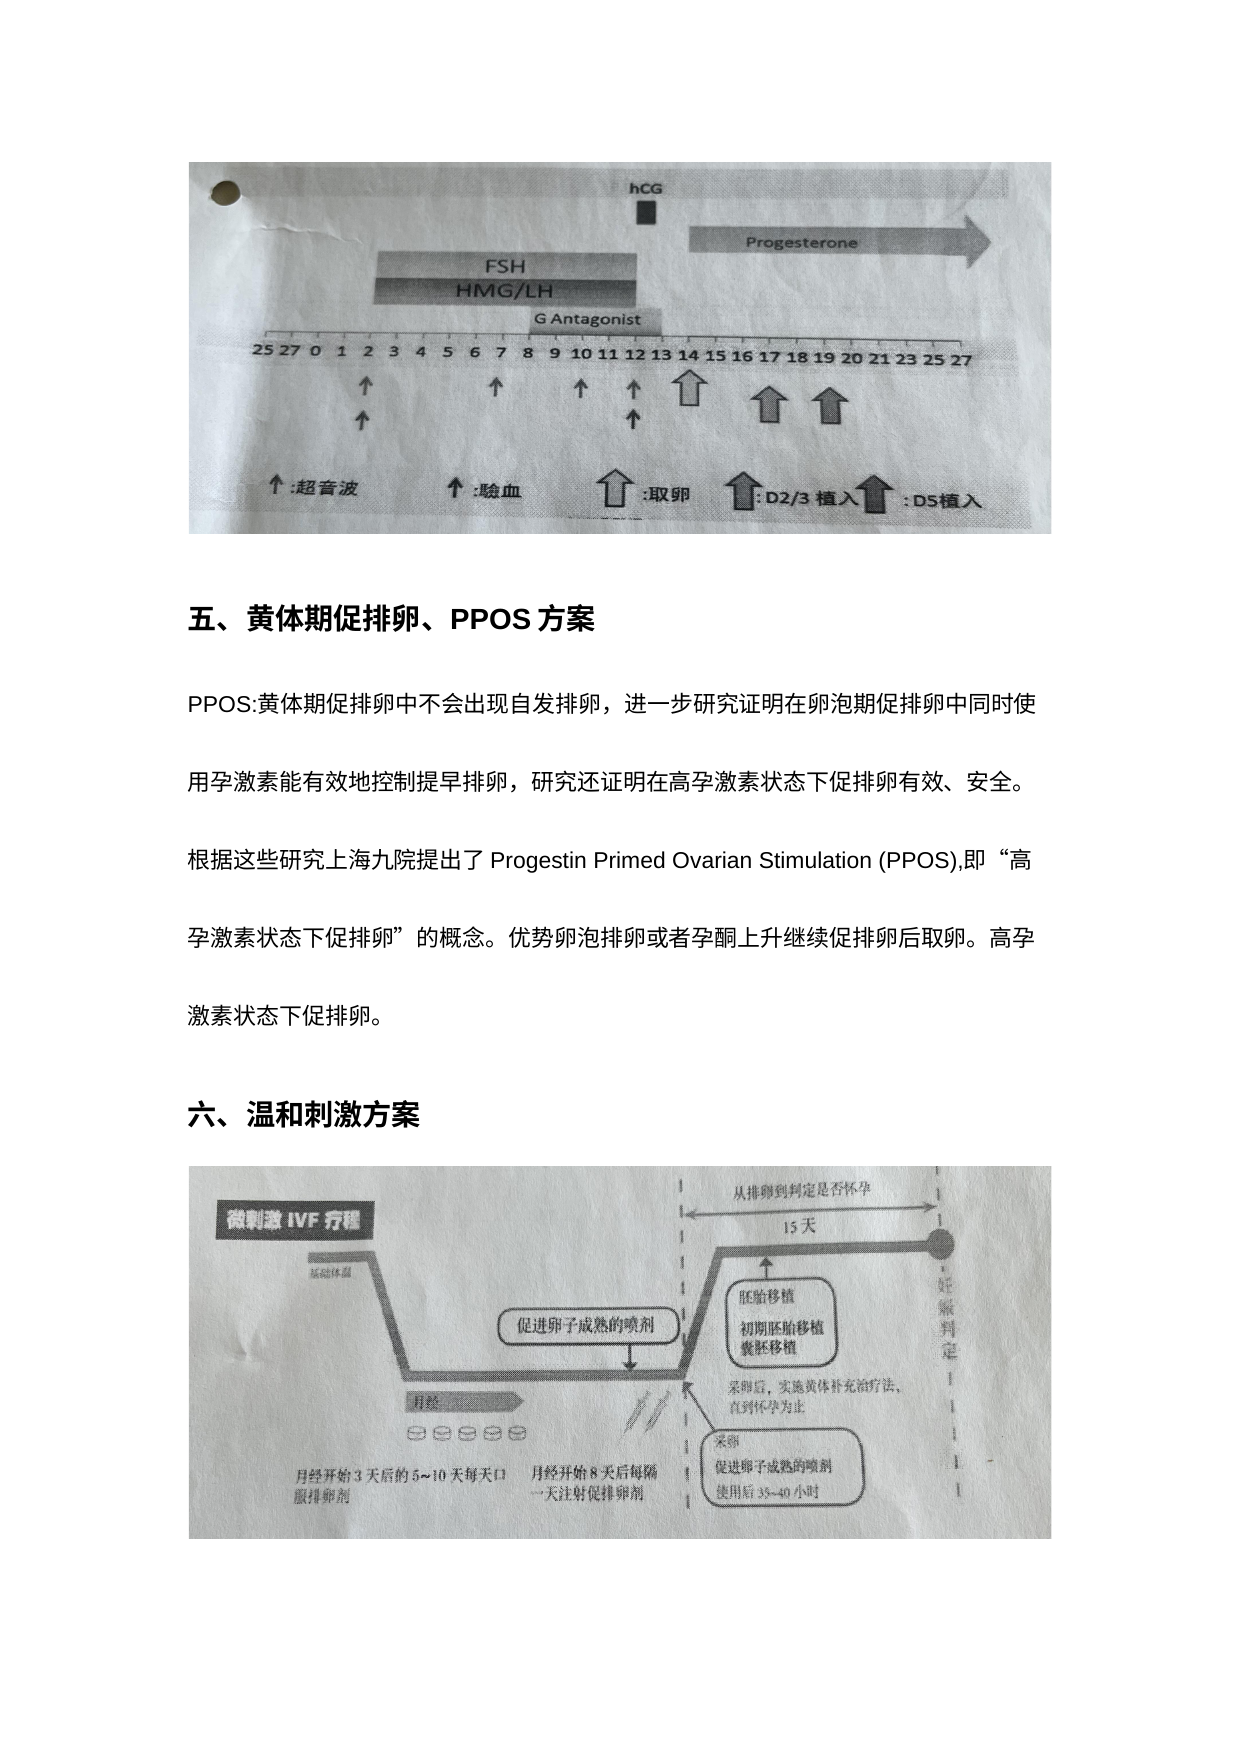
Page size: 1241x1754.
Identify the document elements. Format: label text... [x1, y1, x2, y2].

picture [188, 1166, 1052, 1539]
text 六、温和刺激方案 [187, 1081, 1053, 1146]
text PPOS:黄体期促排卵中不会出现自发排卵，进一步研究证明在卵泡期促排卵中同时使用孕激素能有效地控制提早排卵，研究还证明在高孕激素状态下促排卵有效、安全。根据这些研究上海九院提出了Progestin Primed Ovarian Stimulation (PPOS),即“高孕激素状态下促排卵”的概念。优势卵泡排卵或者孕酮上升继续促排卵后取卵。高孕激素状态下促排卵。 [187, 670, 1053, 1047]
picture [188, 162, 1052, 534]
text 五、黄体期促排卵、PPOS方案 [187, 584, 1053, 649]
